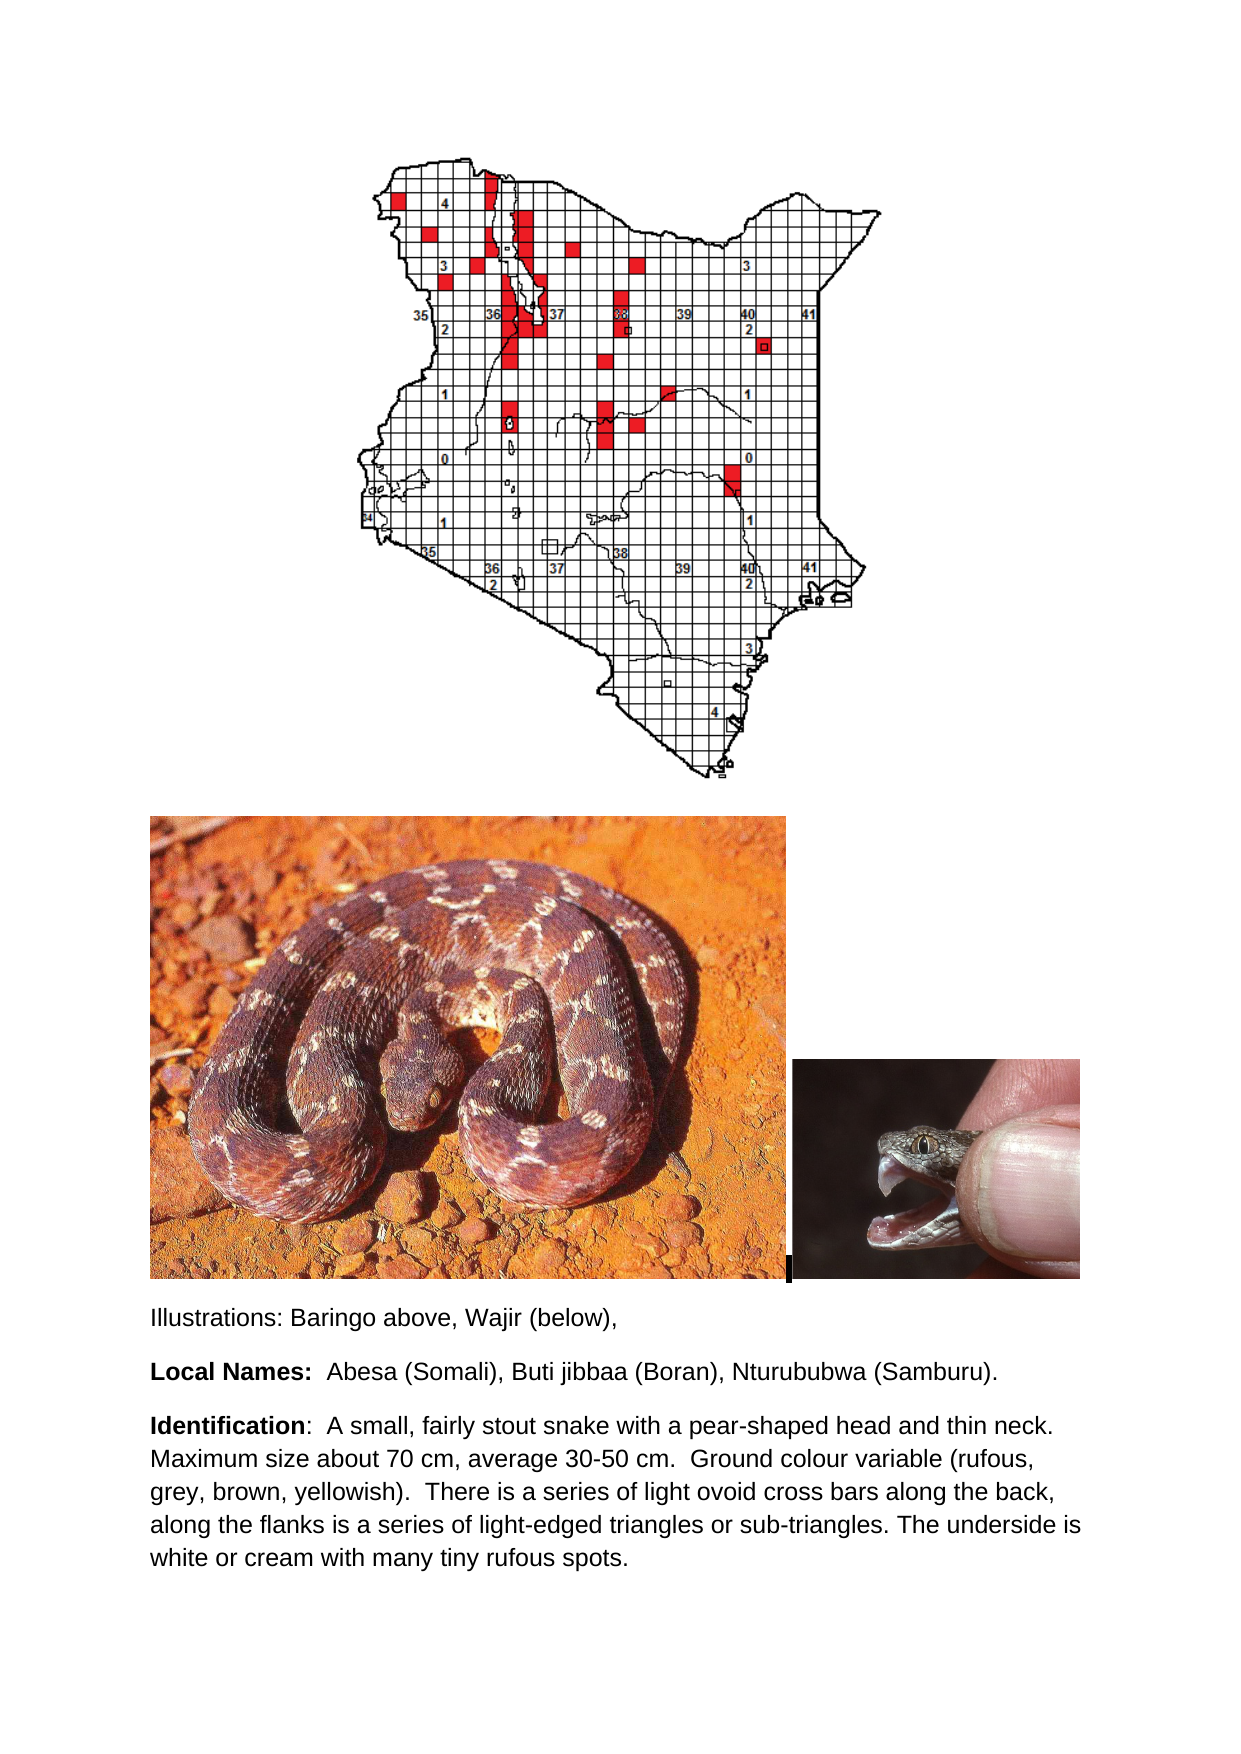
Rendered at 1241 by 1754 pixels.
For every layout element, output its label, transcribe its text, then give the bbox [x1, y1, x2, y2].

text Illustrations: Baringo above, Wajir (below), [150, 1303, 1090, 1332]
text Local Names: Abesa (Somali), Buti jibbaa (Boran), Nturububwa (Samburu). [150, 1357, 1090, 1386]
picture [150, 816, 786, 1279]
picture [792, 1059, 1080, 1279]
picture [342, 150, 898, 791]
text Identification: A small, fairly stout snake with a pear-shaped head and thin neck. Maximum size about 70 cm, average 30-50 cm. Ground colour variable (rufous, grey, brown, yellowish). There is a series of light ovoid cross bars along the back, along the flanks is a series of light-edged triangles or sub-triangles. The underside is white or cream with many tiny rufous spots. [150, 1411, 1090, 1572]
